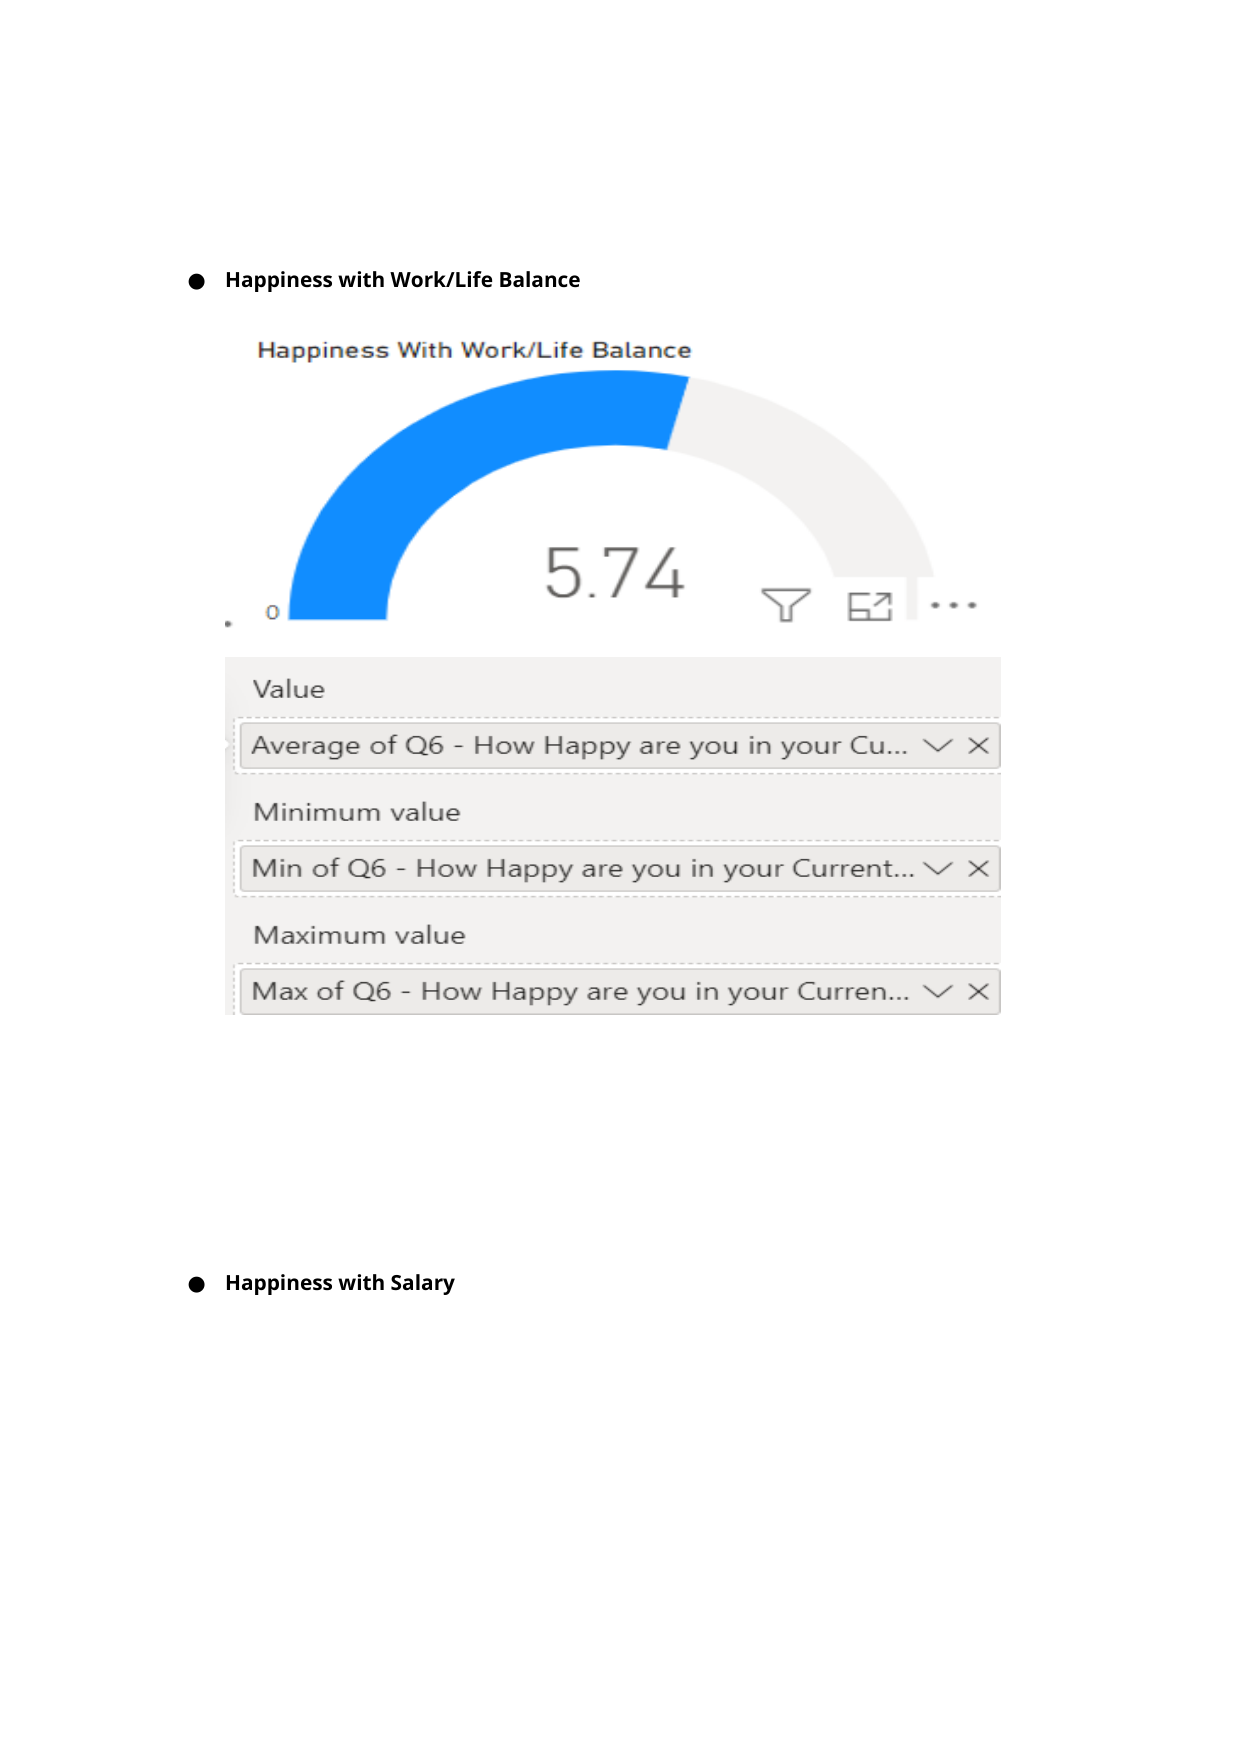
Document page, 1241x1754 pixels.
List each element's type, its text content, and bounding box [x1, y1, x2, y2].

picture [225, 322, 989, 629]
list Happiness with Salary [187, 1268, 1090, 1297]
picture [225, 657, 1001, 1015]
list Happiness with Work/Life Balance [187, 265, 1090, 294]
